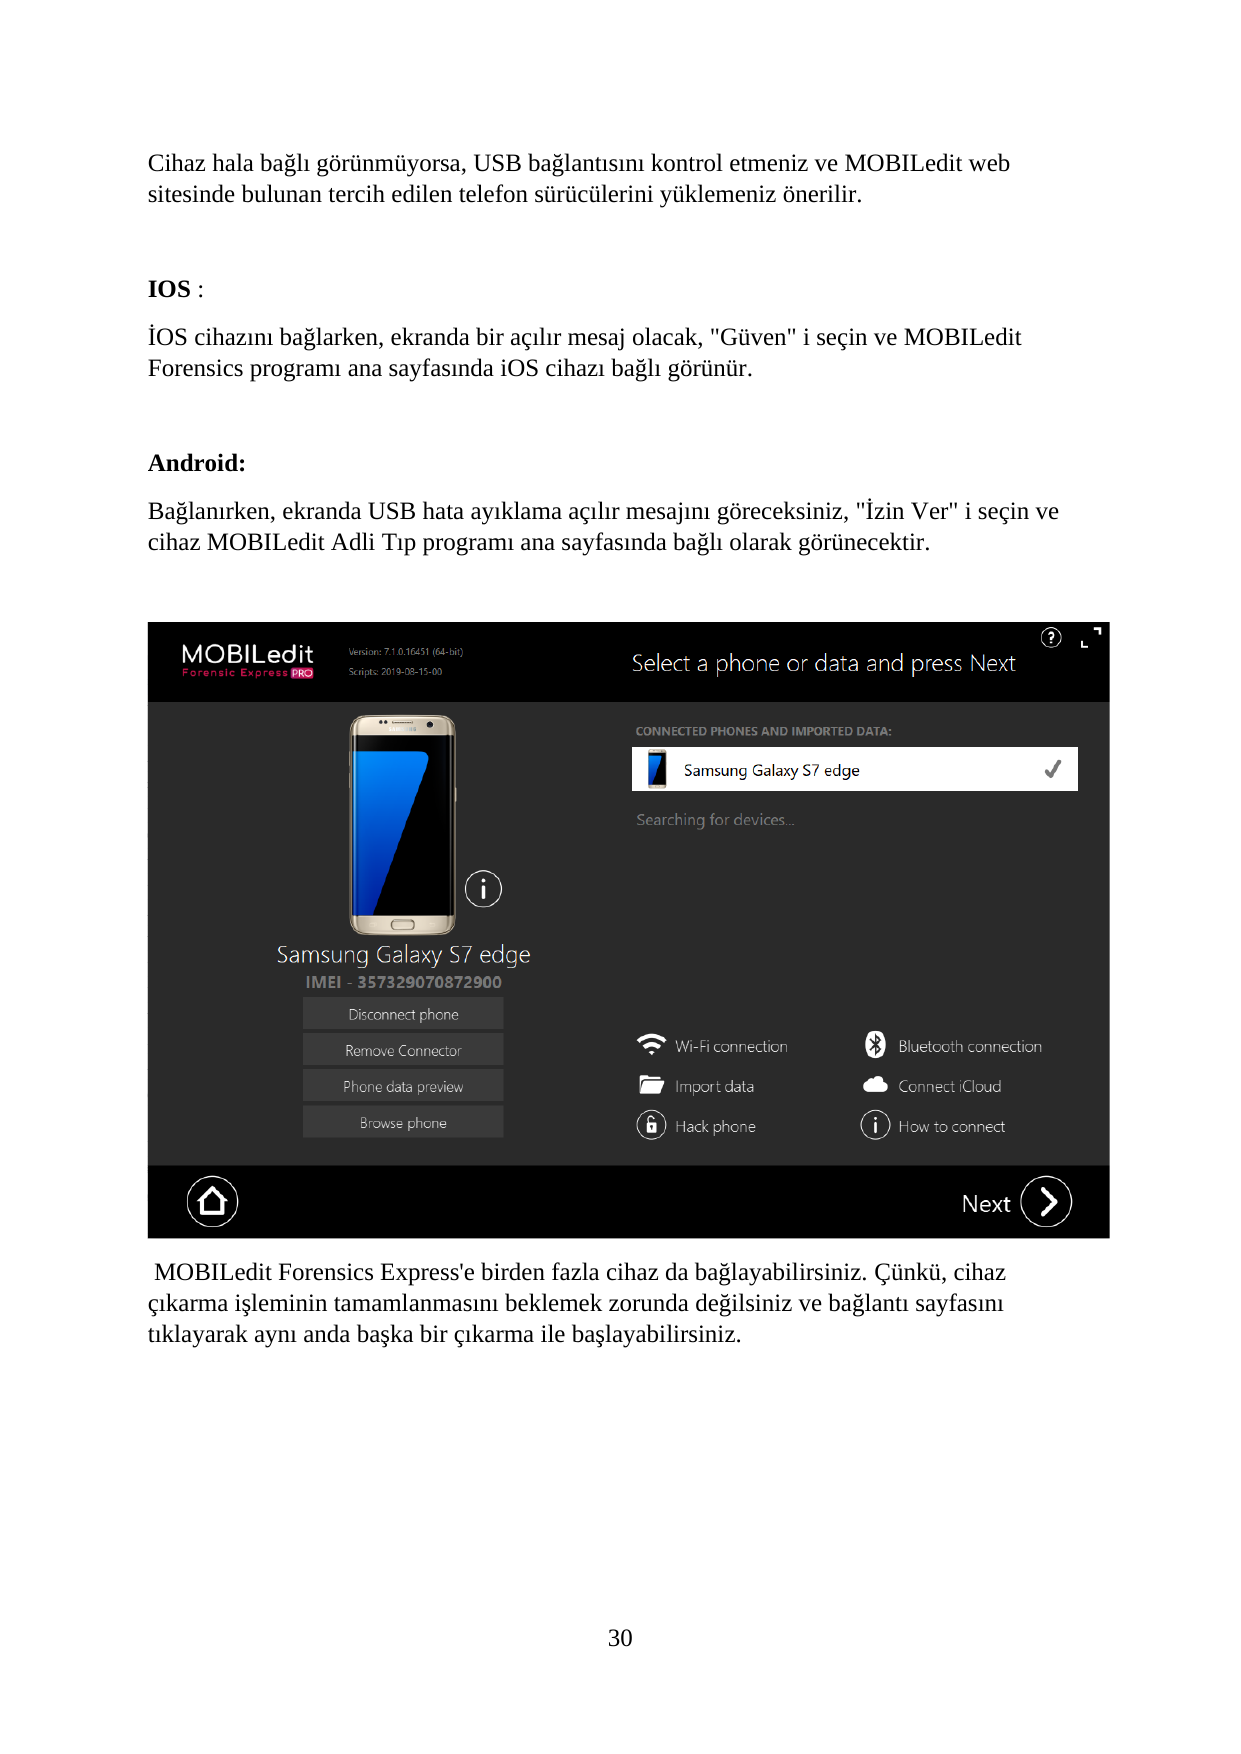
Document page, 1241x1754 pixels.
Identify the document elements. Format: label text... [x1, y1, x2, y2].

text Cihaz hala bağlı görünmüyorsa, USB bağlantısını kontrol etmeniz ve MOBILedit web sitesinde bulunan tercih edilen telefon sürücülerini yüklemeniz önerilir. [148, 148, 1093, 207]
text İOS cihazını bağlarken, ekranda bir açılır mesaj olacak, "Güven" i seçin ve MOBILedit Forensics programı ana sayfasında iOS cihazı bağlı görünür. [148, 322, 1093, 382]
picture [147, 622, 1110, 1239]
text MOBILedit Forensics Express'e birden fazla cihaz da bağlayabilirsiniz. Çünkü, cihaz çıkarma işleminin tamamlanmasını beklemek zorunda değilsiniz ve bağlantı sayfasını tıklayarak aynı anda başka bir çıkarma ile başlayabilirsiniz. [148, 1257, 1093, 1348]
text Bağlanırken, ekranda USB hata ayıklama açılır mesajını göreceksiniz, "İzin Ver" i seçin ve cihaz MOBILedit Adli Tıp programı ana sayfasında bağlı olarak görünecektir. [148, 496, 1093, 556]
text IOS : [148, 274, 1093, 303]
text Android: [148, 448, 1093, 477]
